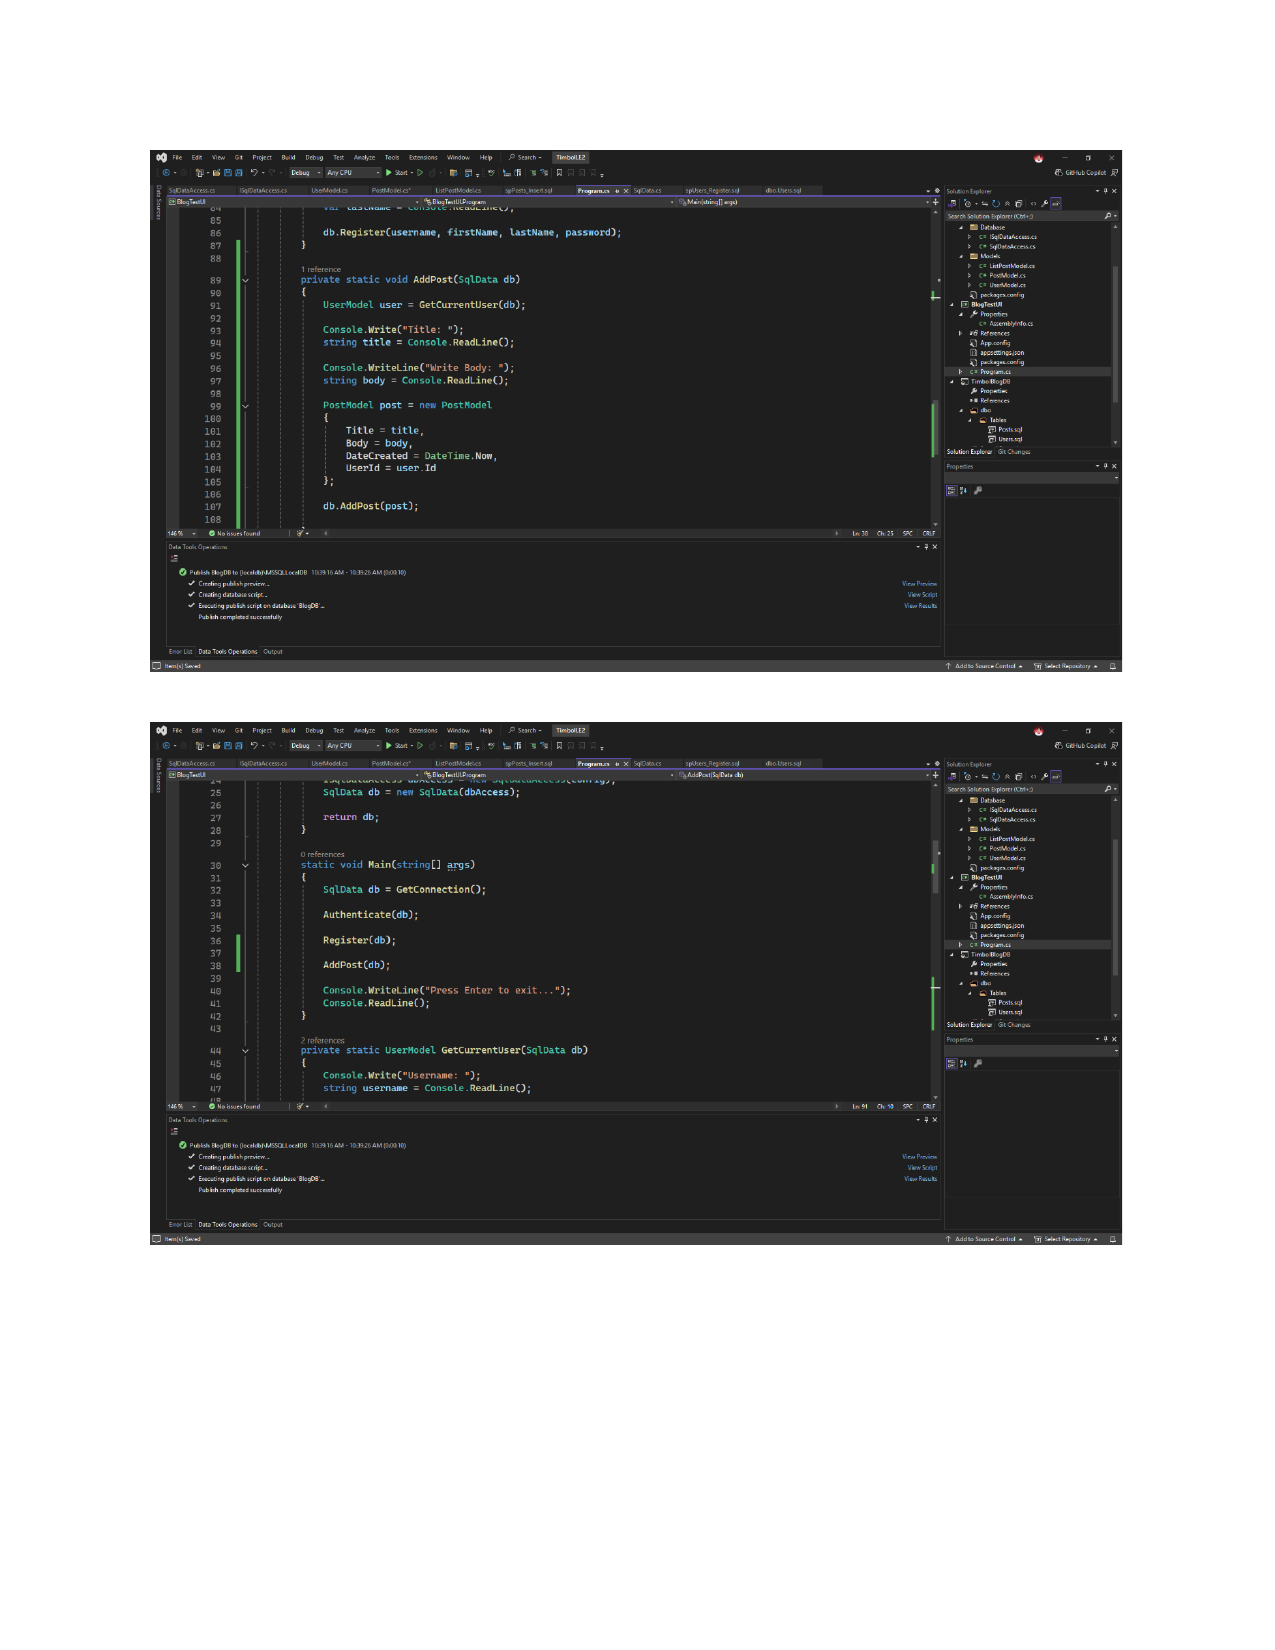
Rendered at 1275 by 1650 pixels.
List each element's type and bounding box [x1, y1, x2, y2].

picture [150, 150, 1123, 672]
picture [150, 722, 1123, 1245]
